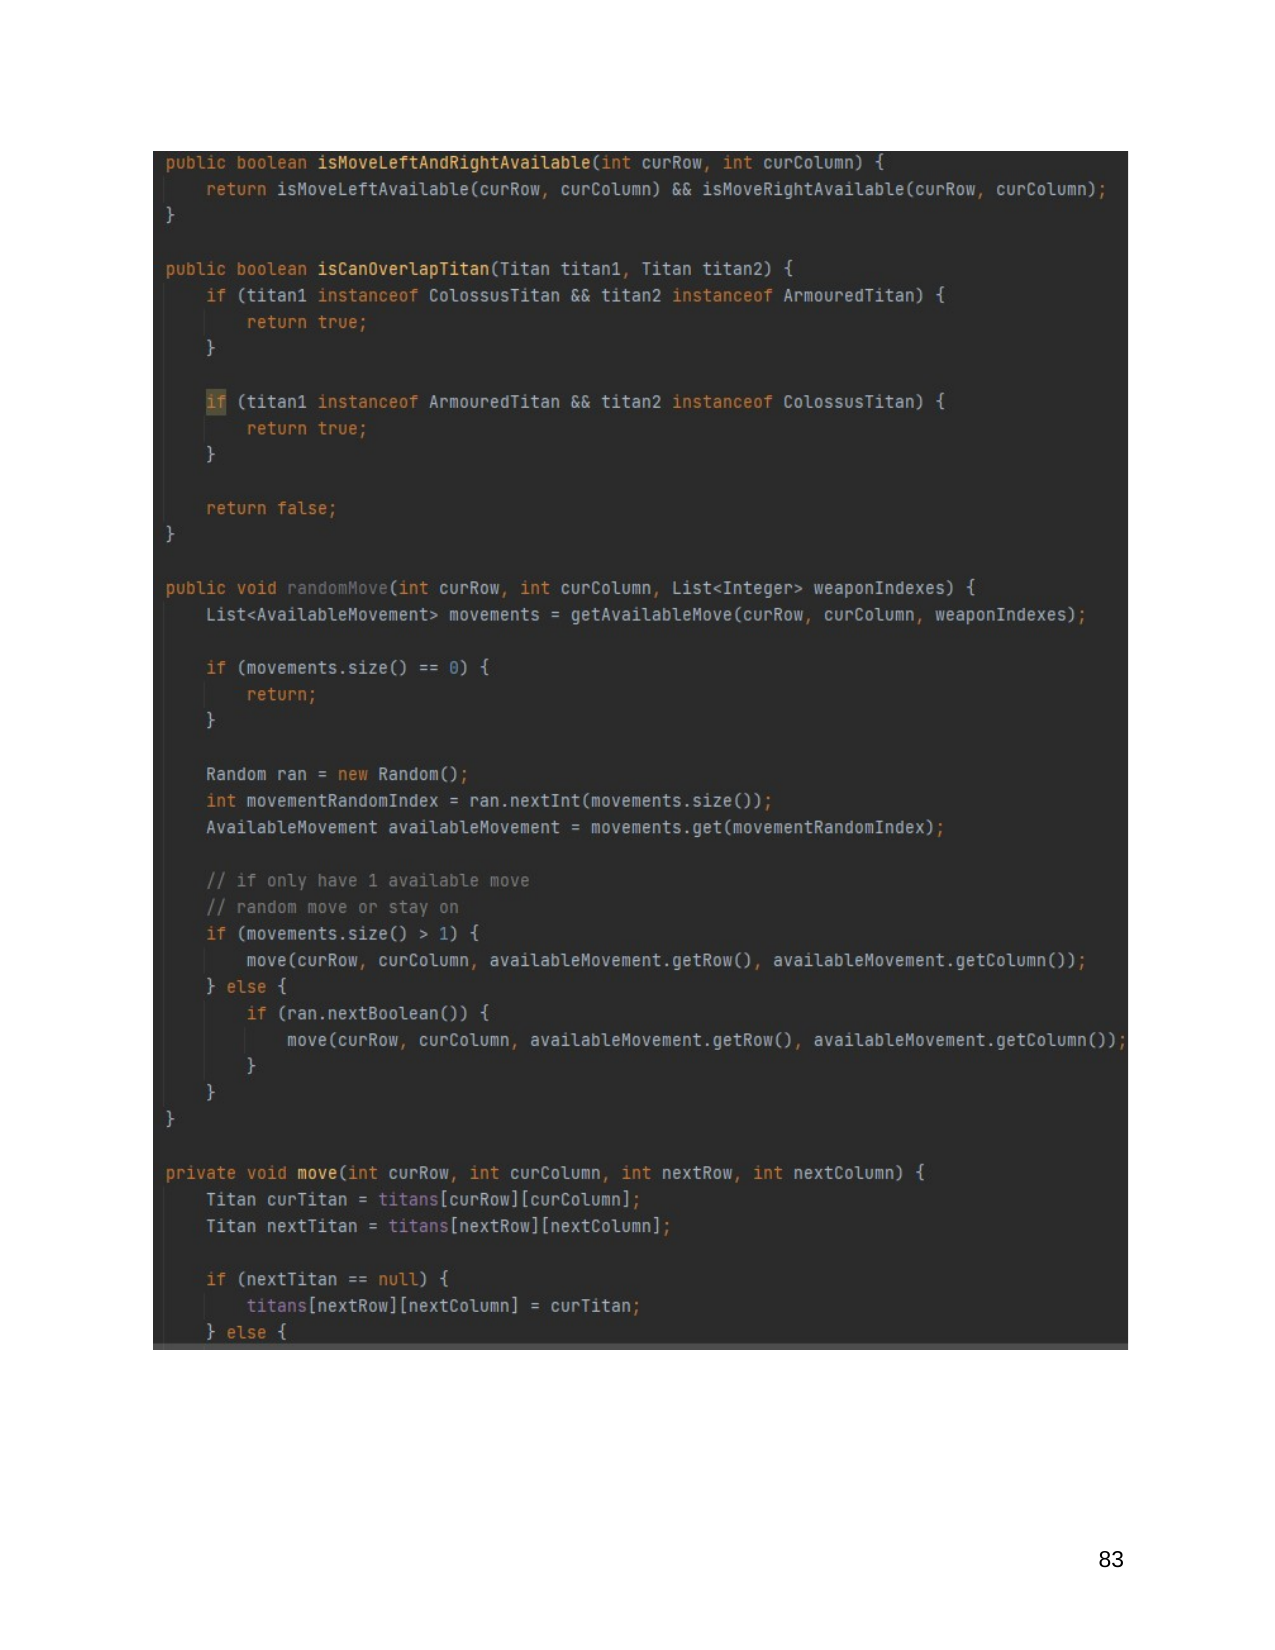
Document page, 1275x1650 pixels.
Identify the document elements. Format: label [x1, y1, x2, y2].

picture [153, 151, 1129, 1350]
